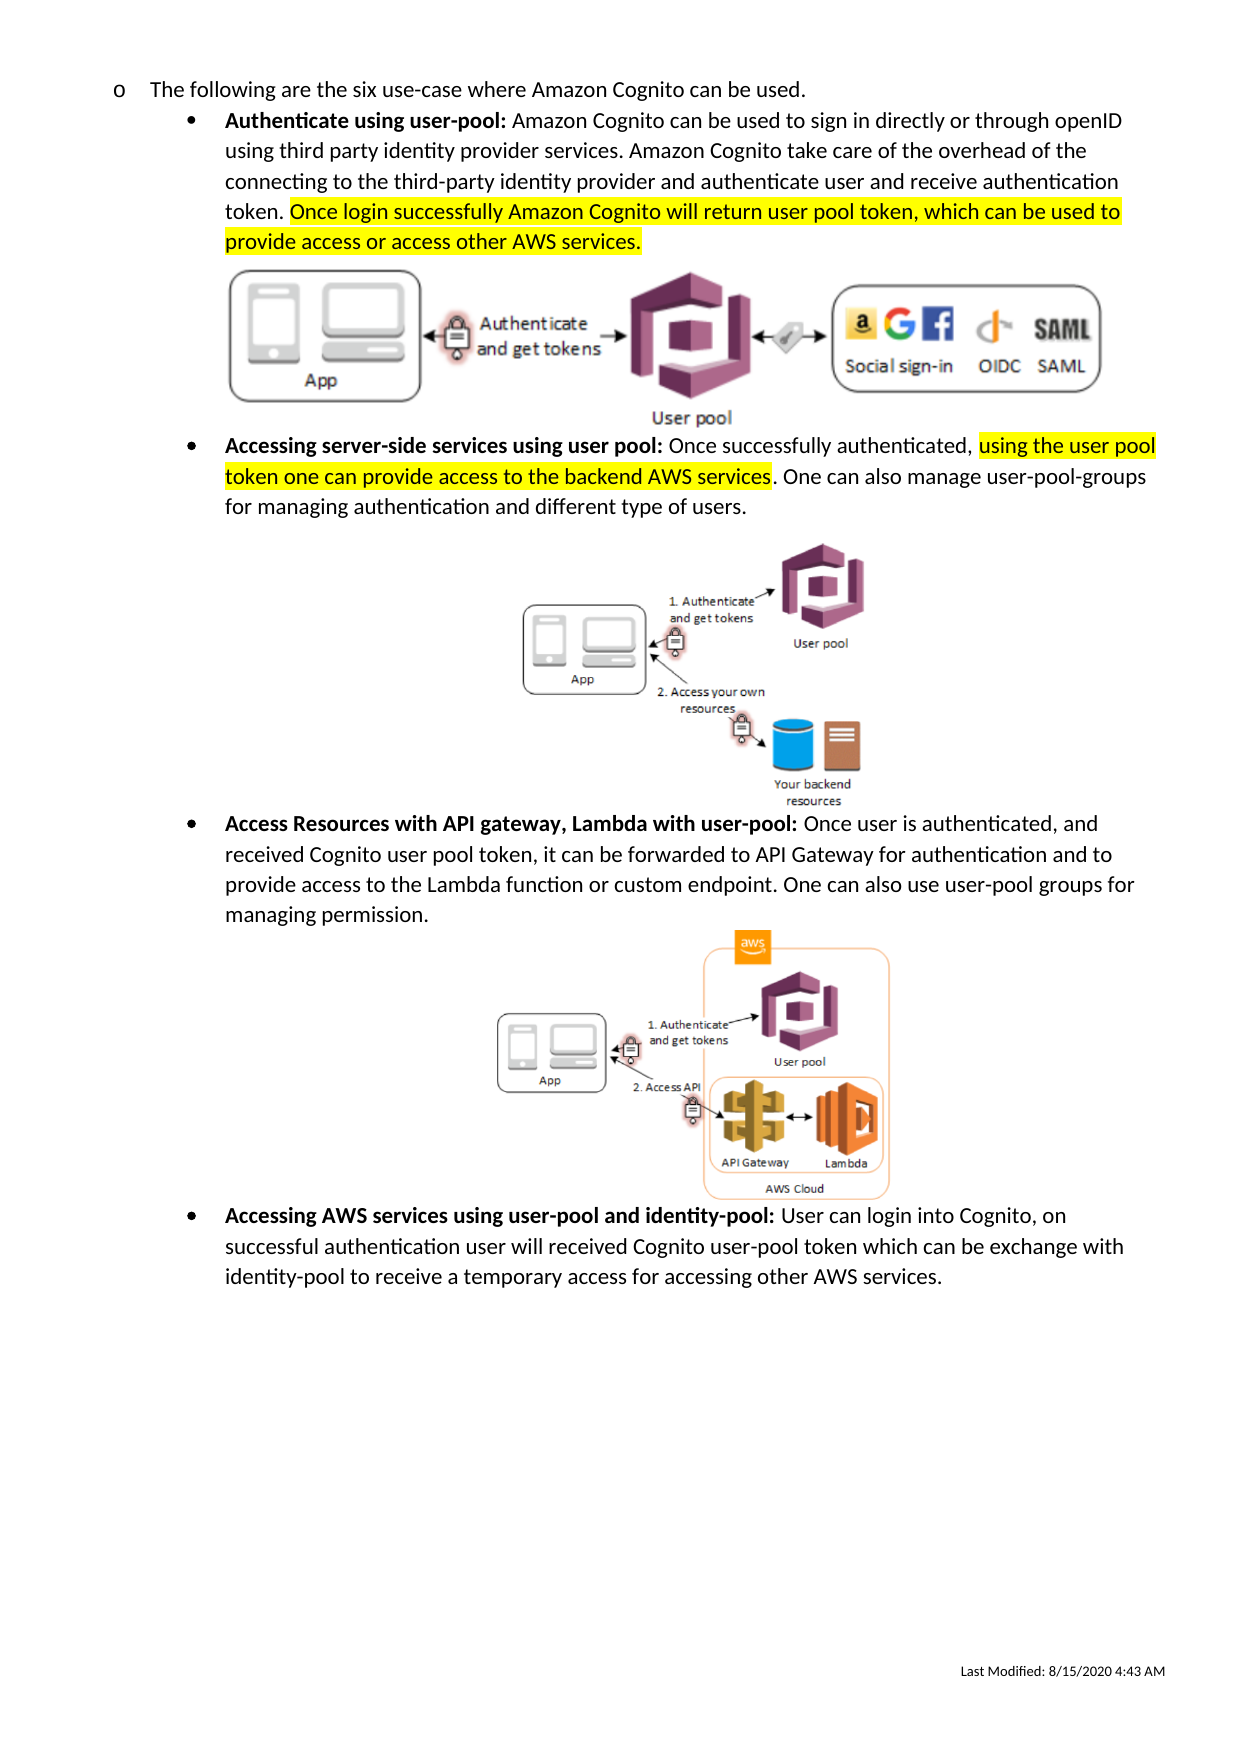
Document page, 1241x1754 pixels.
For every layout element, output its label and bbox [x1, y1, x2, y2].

picture [496, 930, 894, 1200]
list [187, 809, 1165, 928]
picture [520, 522, 870, 808]
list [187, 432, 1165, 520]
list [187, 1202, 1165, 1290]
picture [225, 257, 1104, 430]
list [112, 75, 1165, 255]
